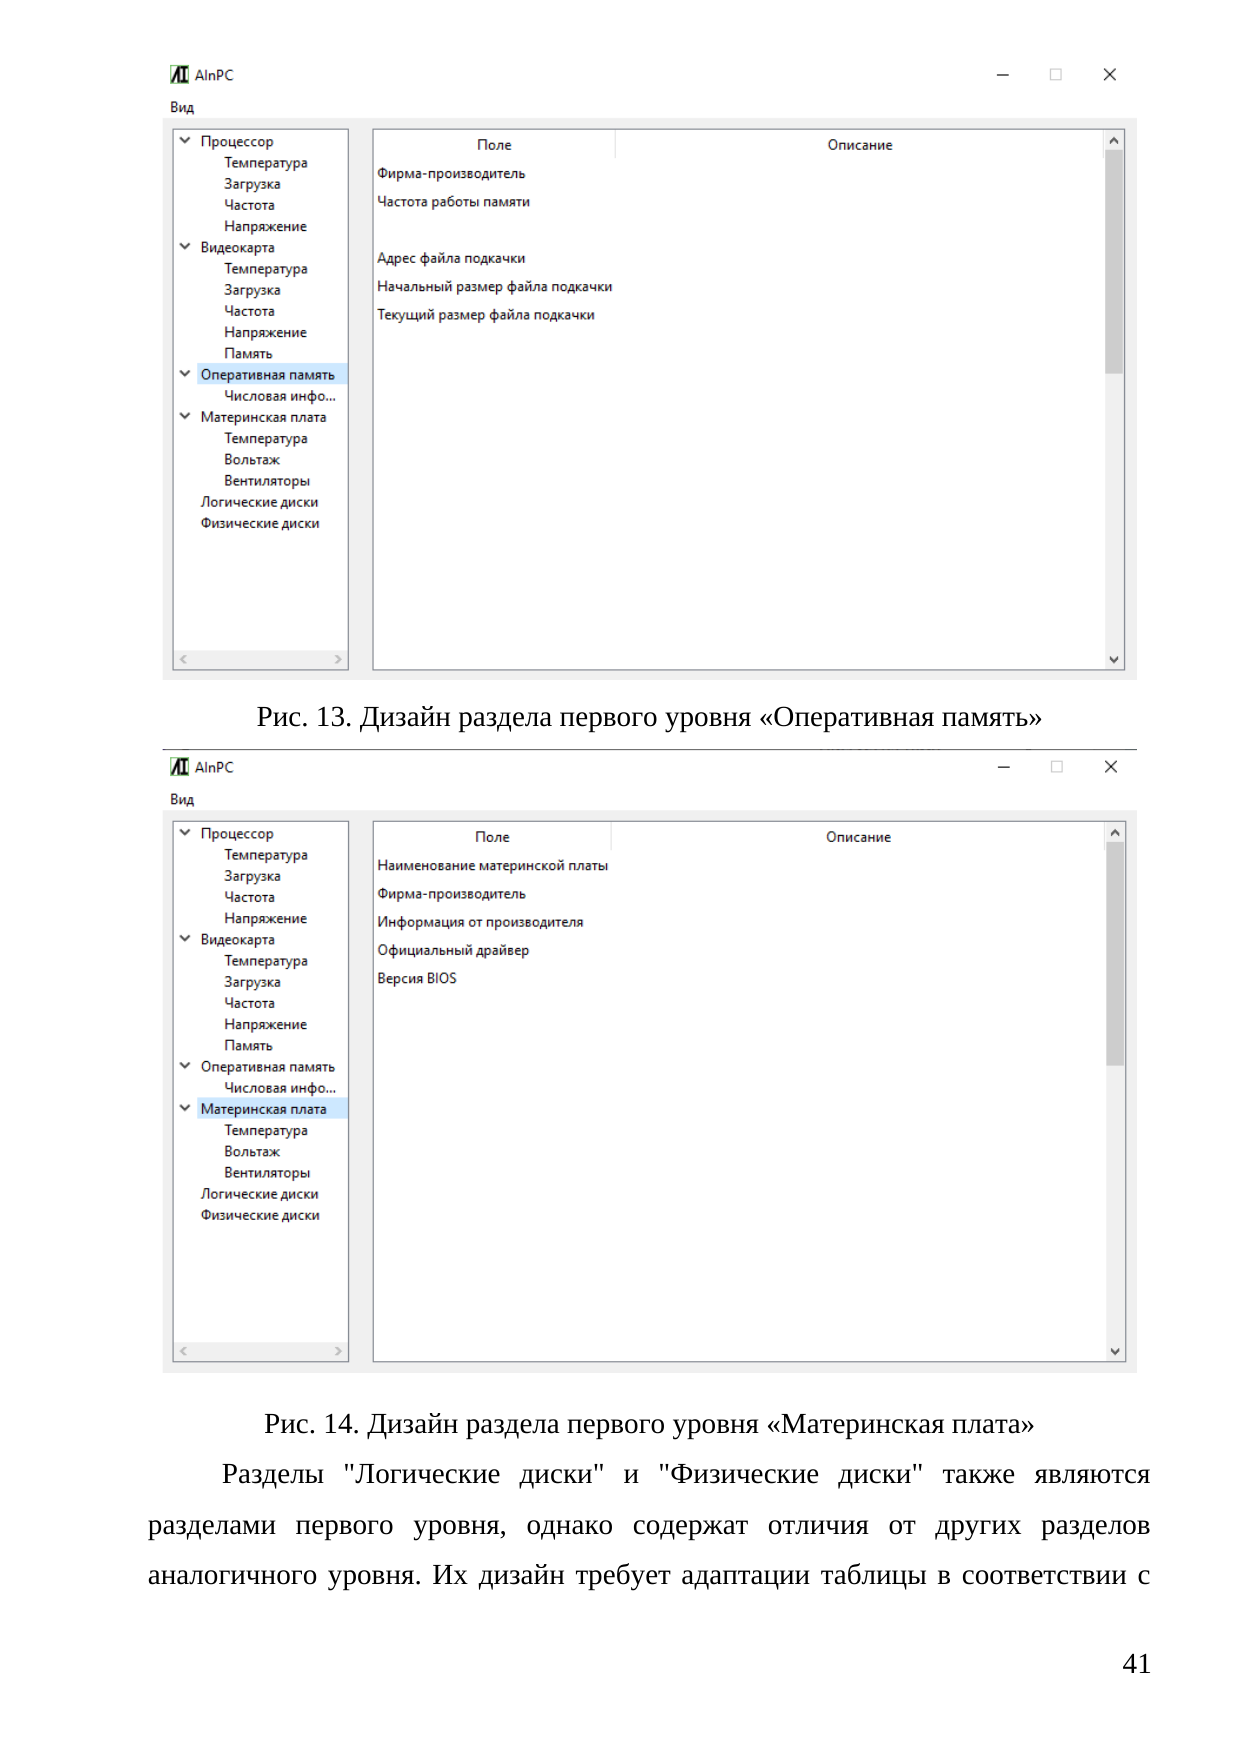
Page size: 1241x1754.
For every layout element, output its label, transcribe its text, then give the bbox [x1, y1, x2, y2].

text Рис. 14. Дизайн раздела первого уровня «Материнская плата» [148, 1406, 1152, 1440]
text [148, 1457, 1152, 1591]
picture [162, 749, 1137, 1373]
picture [162, 59, 1137, 680]
